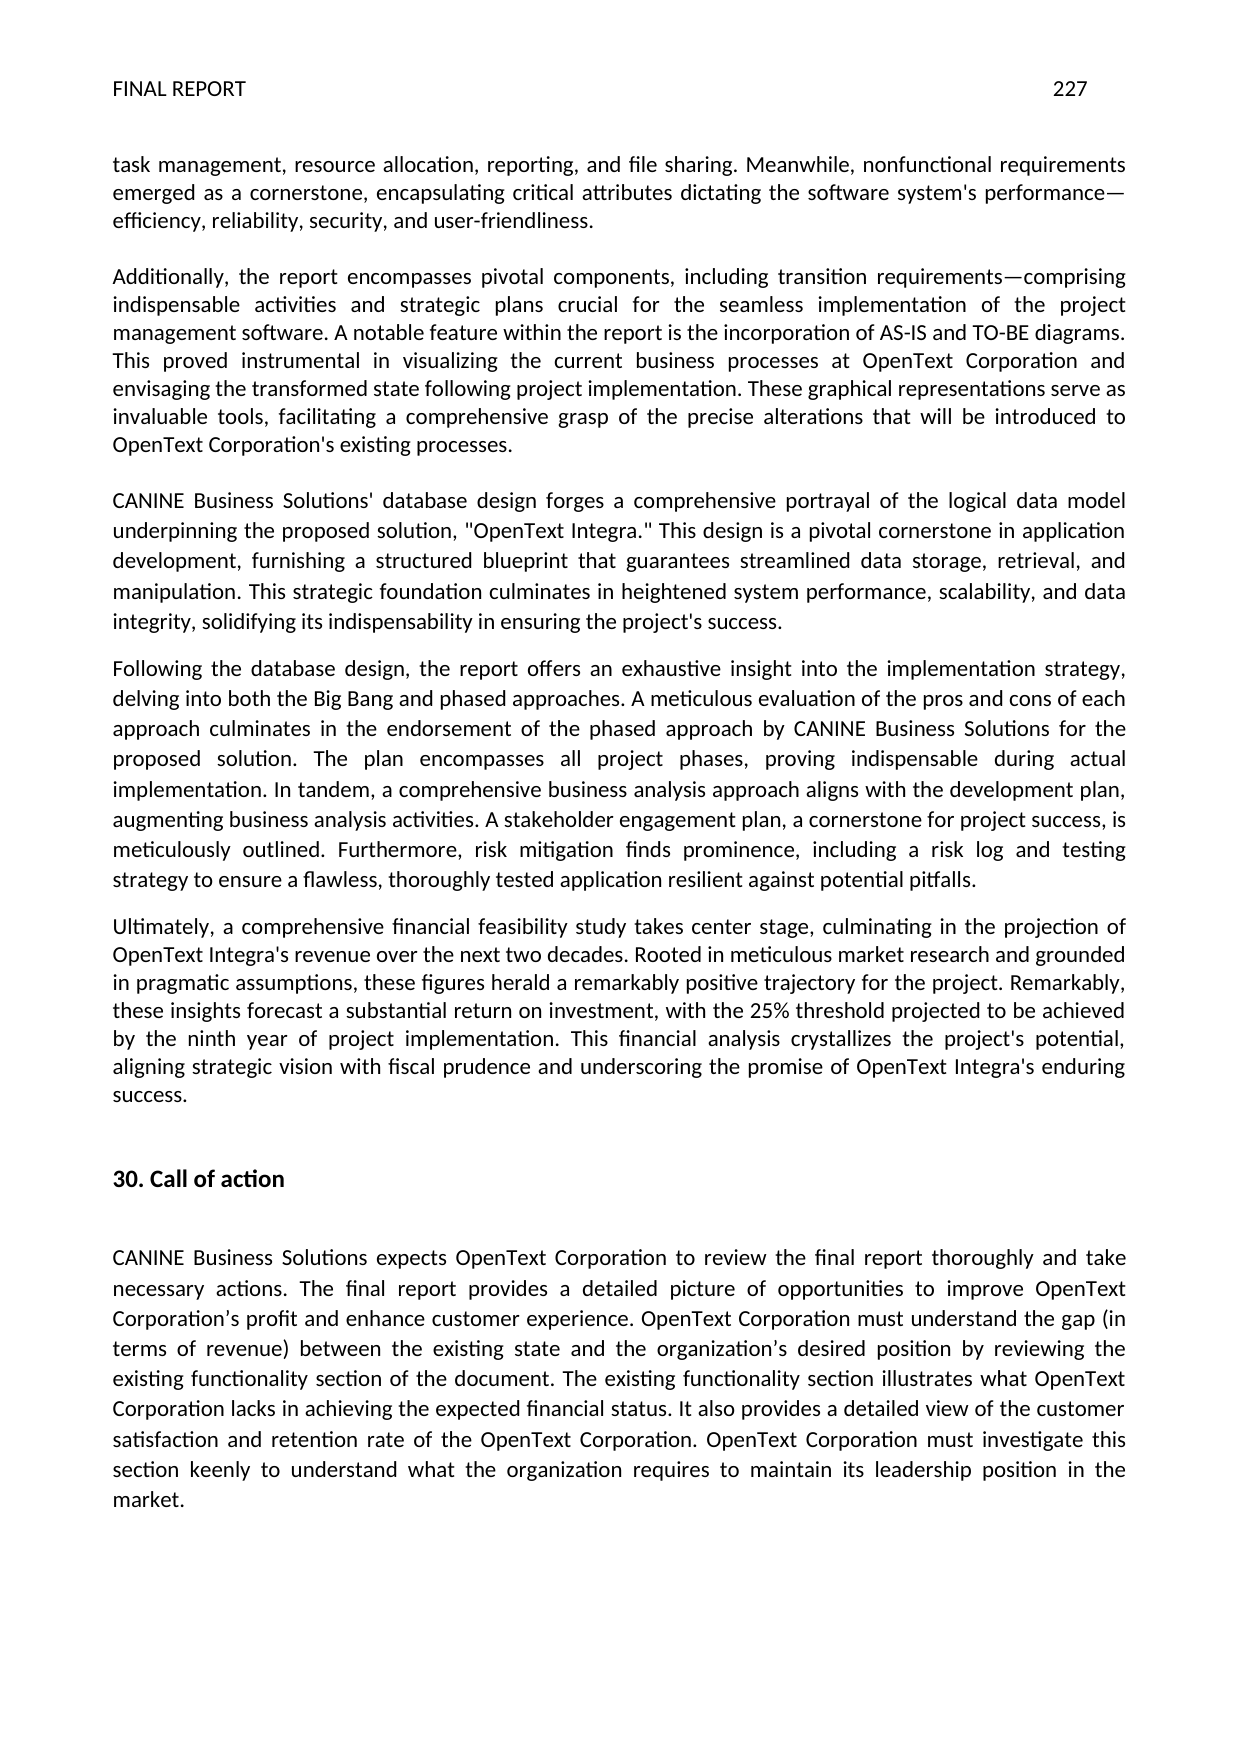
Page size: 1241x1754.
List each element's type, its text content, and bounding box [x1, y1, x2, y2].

list Ultimately, a comprehensive financial feasibility study takes center stage, culminating in the projection of OpenText Integra's revenue over the next two decades. Rooted in meticulous market research and grounded in pragmatic assumptions, these figures herald a remarkably positive trajectory for the project. Remarkably, these insights forecast a substantial return on investment, with the 25% threshold projected to be achieved by the ninth year of project implementation. This financial analysis crystallizes the project's potential, aligning strategic vision with fiscal prudence and underscoring the promise of OpenText Integra's enduring success. [112, 912, 1128, 1108]
text CANINE Business Solutions' database design forges a comprehensive portrayal of the logical data model underpinning the proposed solution, "OpenText Integra." This design is a pivotal cornerstone in application development, furnishing a structured blueprint that guarantees streamlined data storage, retrieval, and manipulation. This strategic foundation culminates in heightened system performance, scalability, and data integrity, solidifying its indispensability in ensuring the project's success. [112, 486, 1128, 635]
subtitle Call of action [112, 1164, 1128, 1194]
text Following the database design, the report offers an exhaustive insight into the implementation strategy, delving into both the Big Bang and phased approaches. A meticulous evaluation of the pros and cons of each approach culminates in the endorsement of the phased approach by CANINE Business Solutions for the proposed solution. The plan encompasses all project phases, proving indispensable during actual implementation. In tandem, a comprehensive business analysis approach aligns with the development plan, augmenting business analysis activities. A stakeholder engagement plan, a cornerstone for project success, is meticulously outlined. Furthermore, risk mitigation finds prominence, including a risk log and testing strategy to ensure a flawless, thoroughly tested application resilient against potential pitfalls. [112, 654, 1128, 893]
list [112, 150, 1128, 234]
text CANINE Business Solutions expects OpenText Corporation to review the final report thoroughly and take necessary actions. The final report provides a detailed picture of opportunities to improve OpenText Corporation’s profit and enhance customer experience. OpenText Corporation must understand the gap (in terms of revenue) between the existing state and the organization’s desired position by reviewing the existing functionality section of the document. The existing functionality section illustrates what OpenText Corporation lacks in achieving the expected financial status. It also provides a detailed view of the customer satisfaction and retention rate of the OpenText Corporation. OpenText Corporation must investigate this section keenly to understand what the organization requires to maintain its leadership position in the market. [112, 1243, 1128, 1513]
list Additionally, the report encompasses pivotal components, including transition requirements—comprising indispensable activities and strategic plans crucial for the seamless implementation of the project management software. A notable feature within the report is the incorporation of AS-IS and TO-BE diagrams. This proved instrumental in visualizing the current business processes at OpenText Corporation and envisaging the transformed state following project implementation. These graphical representations serve as invaluable tools, facilitating a comprehensive grasp of the precise alterations that will be introduced to OpenText Corporation's existing processes. [112, 262, 1128, 458]
